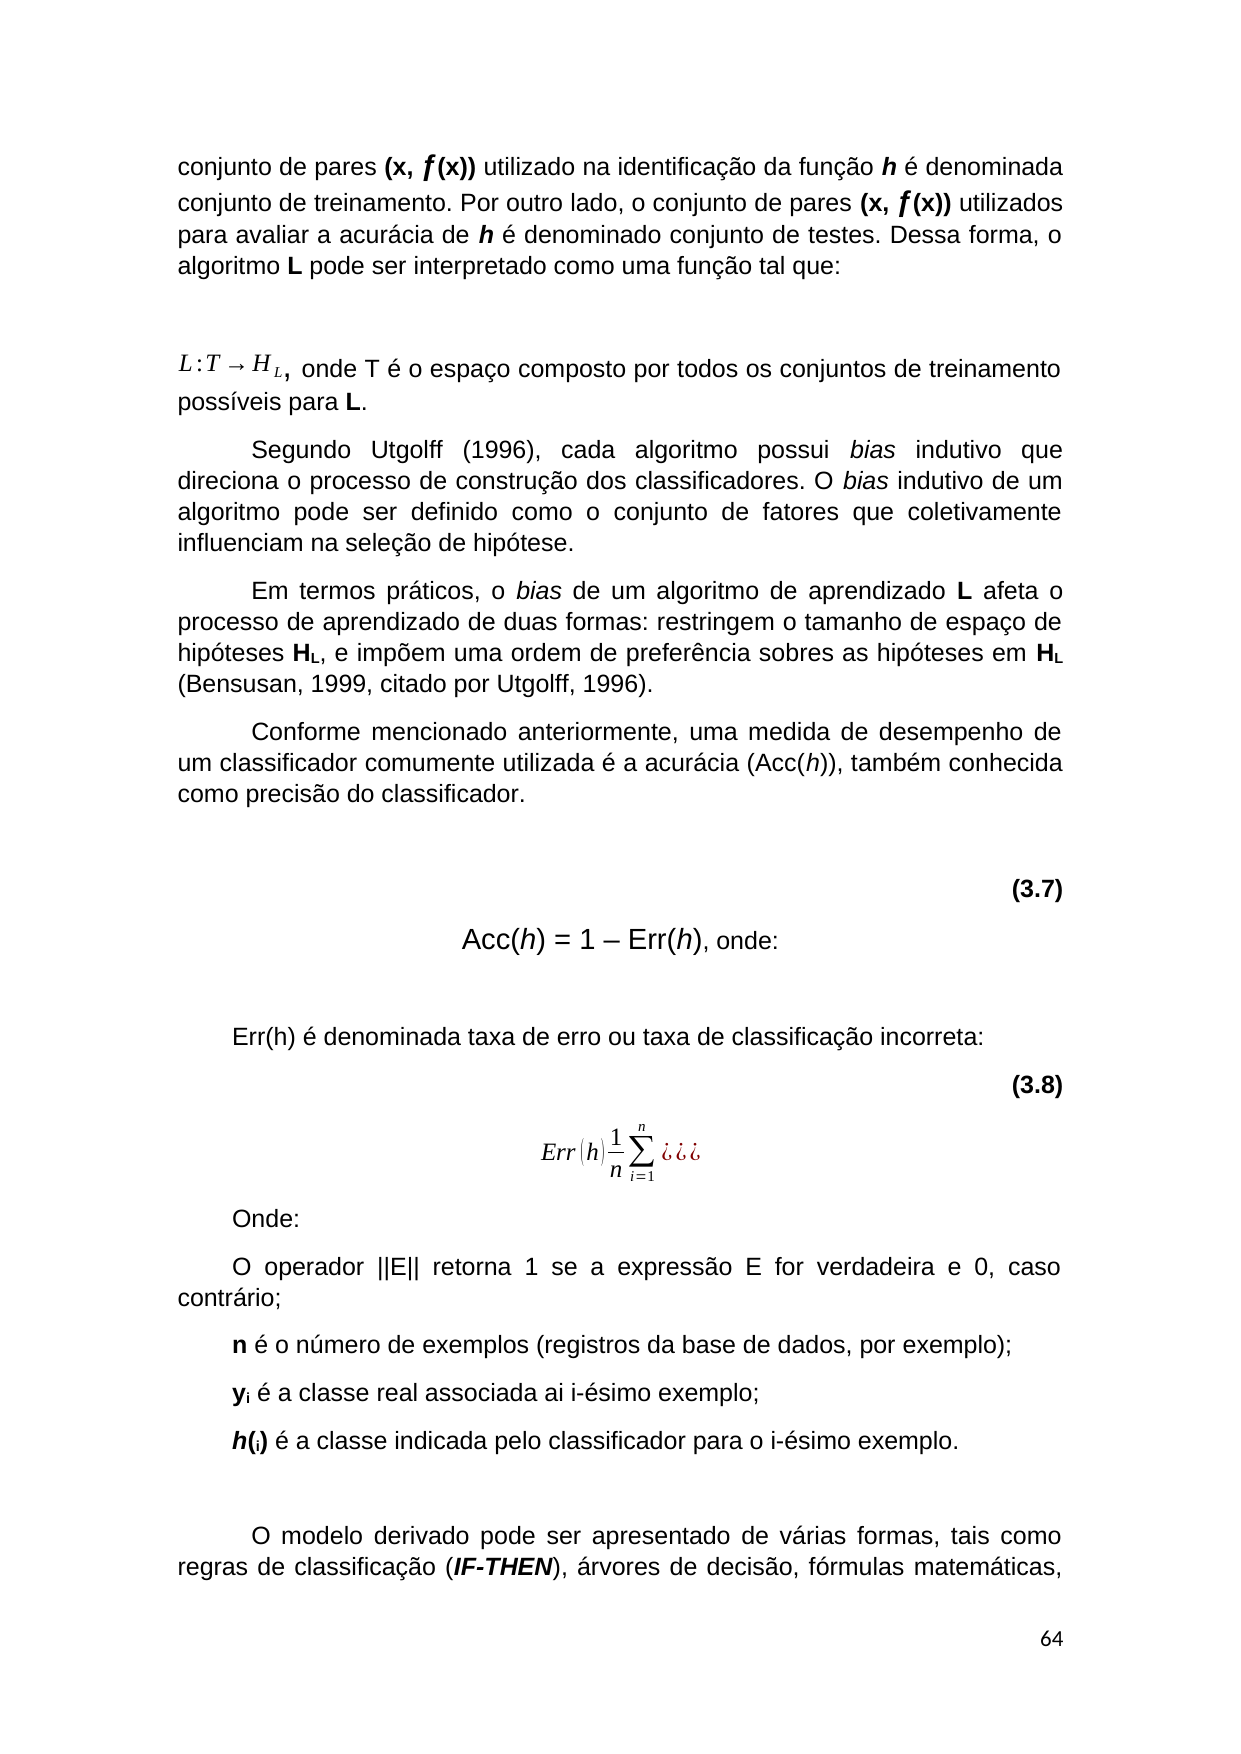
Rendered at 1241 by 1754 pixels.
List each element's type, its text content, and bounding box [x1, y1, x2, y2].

text (3.7) [177, 874, 1063, 903]
text (3.8) [177, 1070, 1063, 1099]
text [177, 1521, 1063, 1581]
text h(i) é a classe indicada pelo classificador para o i-ésimo exemplo. [177, 1426, 1063, 1454]
text Segundo Utgolff (1996), cada algoritmo possui bias indutivo que direciona o processo de construção dos classificadores. O bias indutivo de um algoritmo pode ser definido como o conjunto de fatores que coletivamente influenciam na seleção de hipótese. [177, 435, 1063, 557]
text O operador ||E|| retorna 1 se a expressão E for verdadeira e 0, caso contrário; [177, 1251, 1063, 1311]
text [177, 148, 1063, 279]
text Acc(h) = 1 – Err(h), onde: [177, 922, 1063, 955]
text yi é a classe real associada ai i-ésimo exemplo; [177, 1378, 1063, 1407]
text Err(h) é denominada taxa de erro ou taxa de classificação incorreta: [177, 1022, 1063, 1051]
text Onde: [177, 1204, 1063, 1232]
text Em termos práticos, o bias de um algoritmo de aprendizado L afeta o processo de aprendizado de duas formas: restringem o tamanho de espaço de hipóteses HL, e impõem uma ordem de preferência sobres as hipóteses em HL (Bensusan, 1999, citado por Utgolff, 1996). [177, 576, 1063, 697]
text n é o número de exemplos (registros da base de dados, por exemplo); [177, 1330, 1063, 1359]
text , onde T é o espaço composto por todos os conjuntos de treinamento possíveis para L. [177, 346, 1063, 416]
text Conforme mencionado anteriormente, uma medida de desempenho de um classificador comumente utilizada é a acurácia (Acc(h)), também conhecida como precisão do classificador. [177, 716, 1063, 807]
